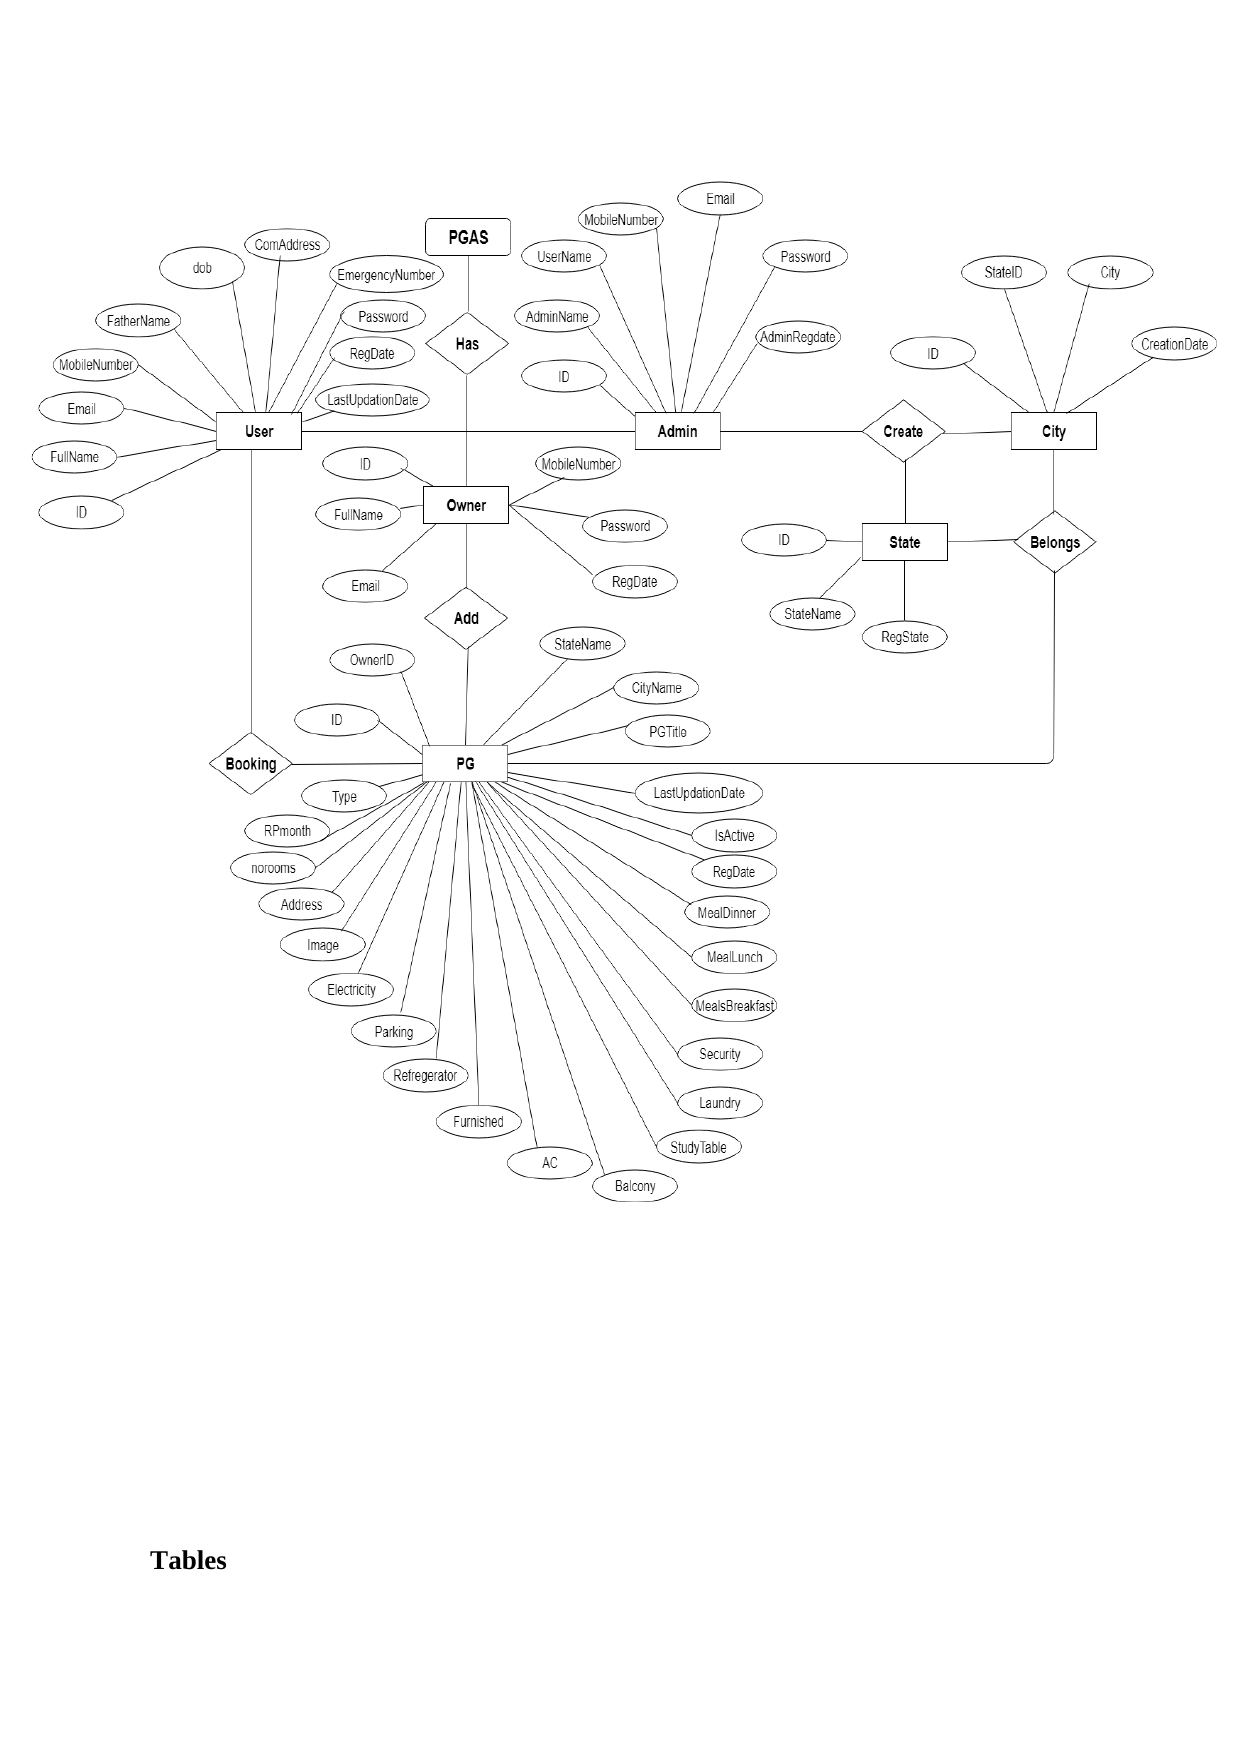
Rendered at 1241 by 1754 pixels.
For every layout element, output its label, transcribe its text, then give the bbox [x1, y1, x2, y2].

text Tables [150, 1544, 1090, 1575]
picture [31, 181, 1217, 1202]
